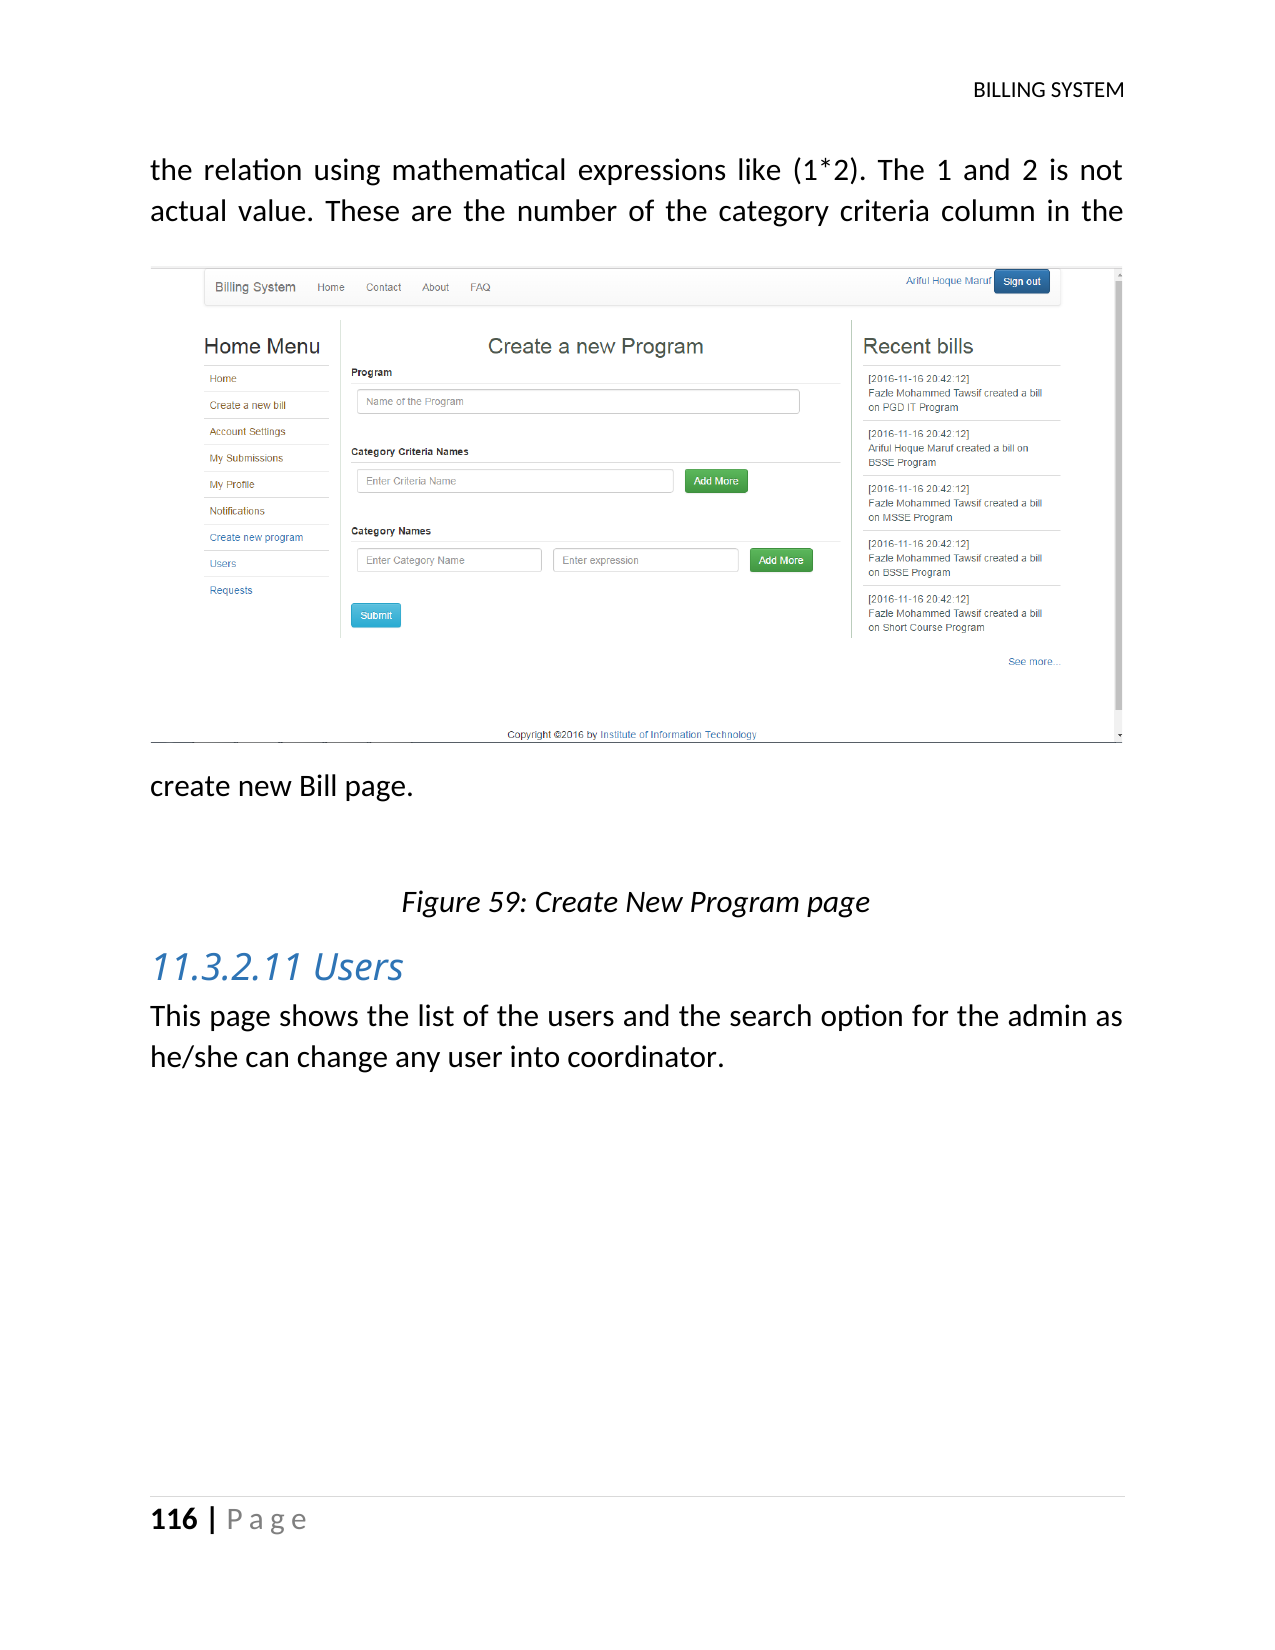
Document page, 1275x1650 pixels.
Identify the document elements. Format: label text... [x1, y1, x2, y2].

picture [150, 266, 1122, 744]
text Figure 59: Create New Program page [150, 882, 1125, 920]
text This page shows the list of the users and the search option for the admin as he/she can change any user into coordinator. [150, 996, 1125, 1075]
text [150, 150, 1125, 804]
subtitle 11.3.2.11 Users [150, 941, 1125, 992]
